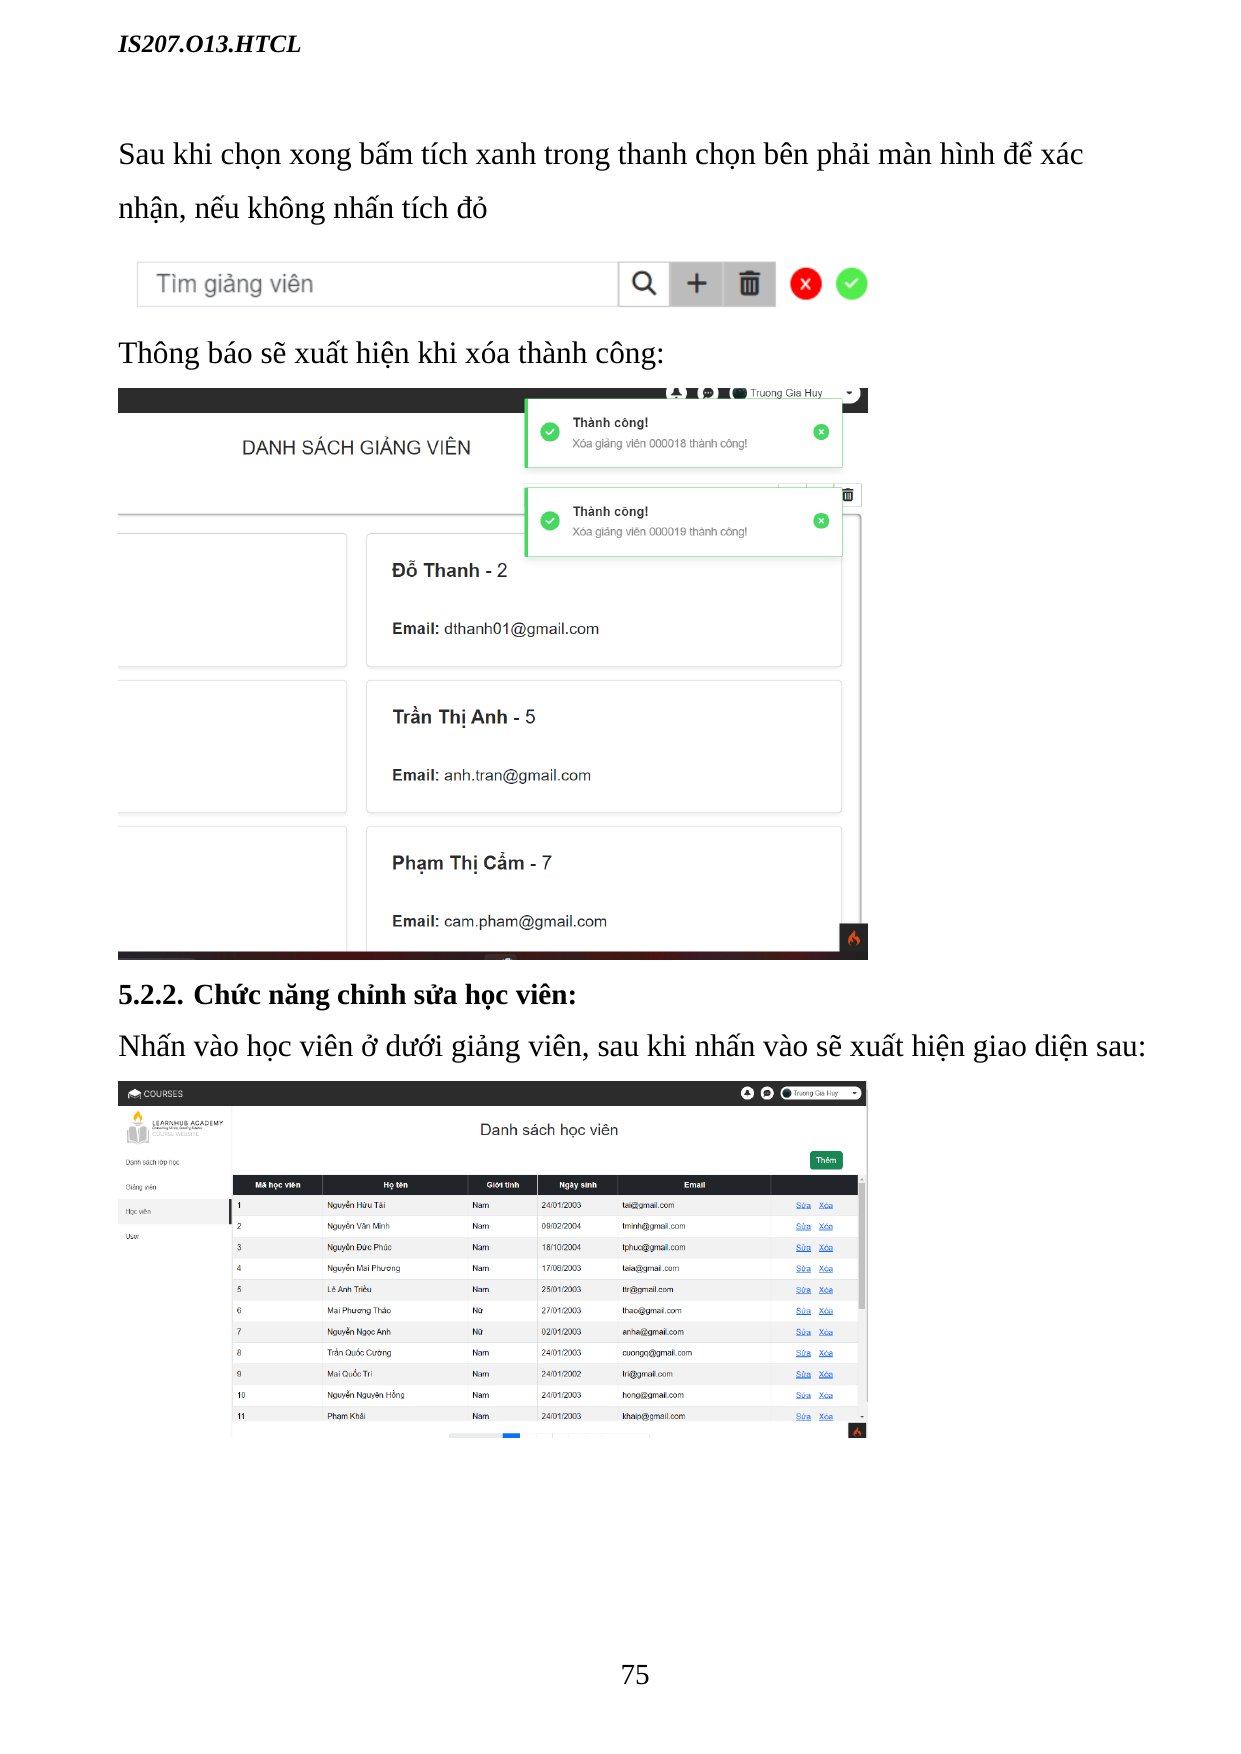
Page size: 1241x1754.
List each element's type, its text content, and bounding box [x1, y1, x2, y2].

picture [118, 1081, 868, 1438]
text Sau khi chọn xong bấm tích xanh trong thanh chọn bên phải màn hình để xác nhận, nếu không nhấn tích đỏ [118, 135, 1152, 225]
subtitle Chức năng chỉnh sửa học viên: [118, 977, 1152, 1010]
text Nhấn vào học viên ở dưới giảng viên, sau khi nhấn vào sẽ xuất hiện giao diện sau: [118, 1027, 1152, 1063]
picture [118, 388, 868, 960]
text Thông báo sẽ xuất hiện khi xóa thành công: [118, 334, 1152, 370]
picture [125, 242, 876, 317]
